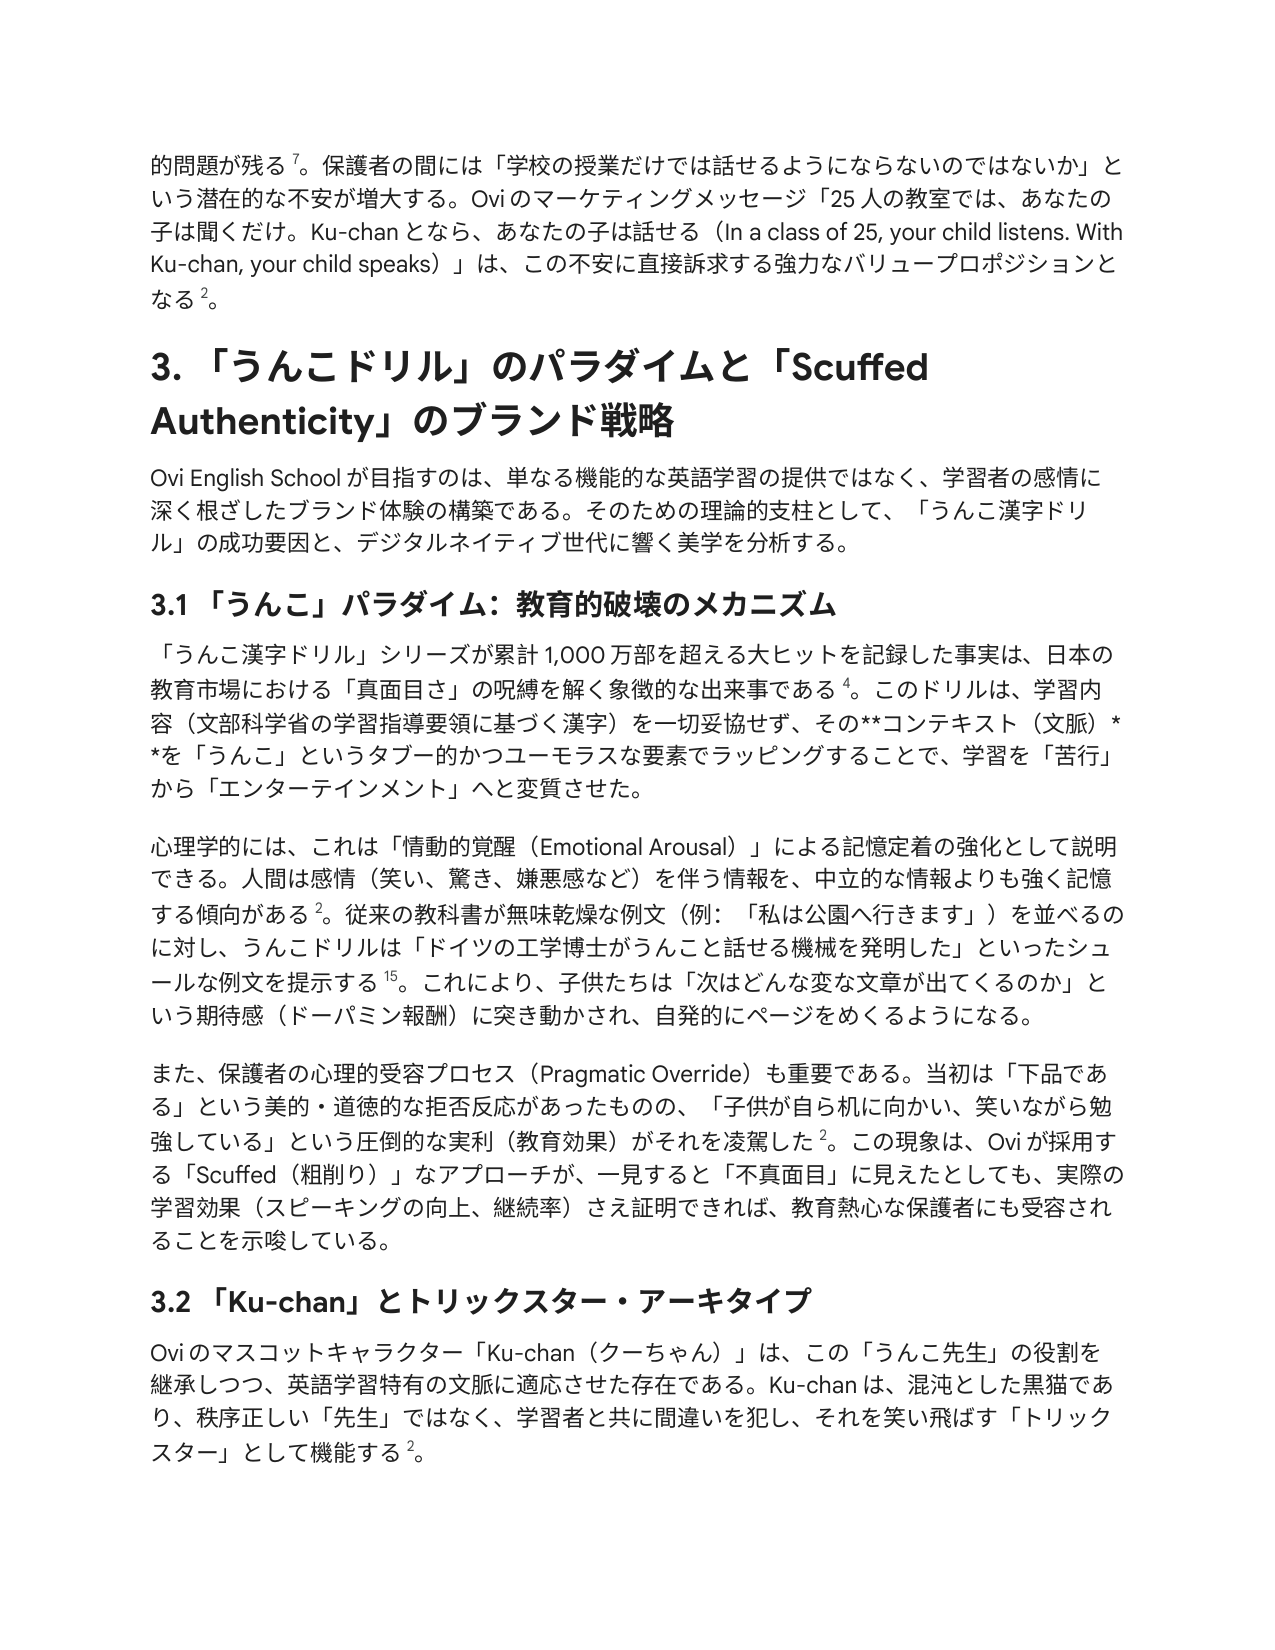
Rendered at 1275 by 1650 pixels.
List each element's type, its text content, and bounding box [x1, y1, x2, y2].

subtitle 3.2 「Ku-chan」とトリックスター・アーキタイプ [150, 1284, 1125, 1321]
subtitle 3.1 「うんこ」パラダイム：教育的破壊のメカニズム [150, 587, 1125, 624]
text また、保護者の心理的受容プロセス（Pragmatic Override）も重要である。当初は「下品である」という美的・道徳的な拒否反応があったものの、「子供が自ら机に向かい、笑いながら勉強している」という圧倒的な実利（教育効果）がそれを凌駕した2。この現象は、Oviが採用する「Scuffed（粗削り）」なアプローチが、一見すると「不真面目」に見えたとしても、実際の学習効果（スピーキングの向上、継続率）さえ証明できれば、教育熱心な保護者にも受容されることを示唆している。 [150, 1060, 1125, 1256]
text Oviのマスコットキャラクター「Ku-chan（クーちゃん）」は、この「うんこ先生」の役割を継承しつつ、英語学習特有の文脈に適応させた存在である。Ku-chanは、混沌とした黒猫であり、秩序正しい「先生」ではなく、学習者と共に間違いを犯し、それを笑い飛ばす「トリックスター」として機能する2。 [150, 1339, 1125, 1469]
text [150, 150, 1125, 315]
text 「うんこ漢字ドリル」シリーズが累計1,000万部を超える大ヒットを記録した事実は、日本の教育市場における「真面目さ」の呪縛を解く象徴的な出来事である4。このドリルは、学習内容（文部科学省の学習指導要領に基づく漢字）を一切妥協せず、その**コンテキスト（文脈）**を「うんこ」というタブー的かつユーモラスな要素でラッピングすることで、学習を「苦行」から「エンターテインメント」へと変質させた。 [150, 641, 1125, 804]
text Ovi English Schoolが目指すのは、単なる機能的な英語学習の提供ではなく、学習者の感情に深く根ざしたブランド体験の構築である。そのための理論的支柱として、「うんこ漢字ドリル」の成功要因と、デジタルネイティブ世代に響く美学を分析する。 [150, 464, 1125, 558]
text 心理学的には、これは「情動的覚醒（Emotional Arousal）」による記憶定着の強化として説明できる。人間は感情（笑い、驚き、嫌悪感など）を伴う情報を、中立的な情報よりも強く記憶する傾向がある2。従来の教科書が無味乾燥な例文（例：「私は公園へ行きます」）を並べるのに対し、うんこドリルは「ドイツの工学博士がうんこと話せる機械を発明した」といったシュールな例文を提示する15。これにより、子供たちは「次はどんな変な文章が出てくるのか」という期待感（ドーパミン報酬）に突き動かされ、自発的にページをめくるようになる。 [150, 833, 1125, 1031]
subtitle 3. 「うんこドリル」のパラダイムと「Scuffed Authenticity」のブランド戦略 [150, 344, 1125, 445]
